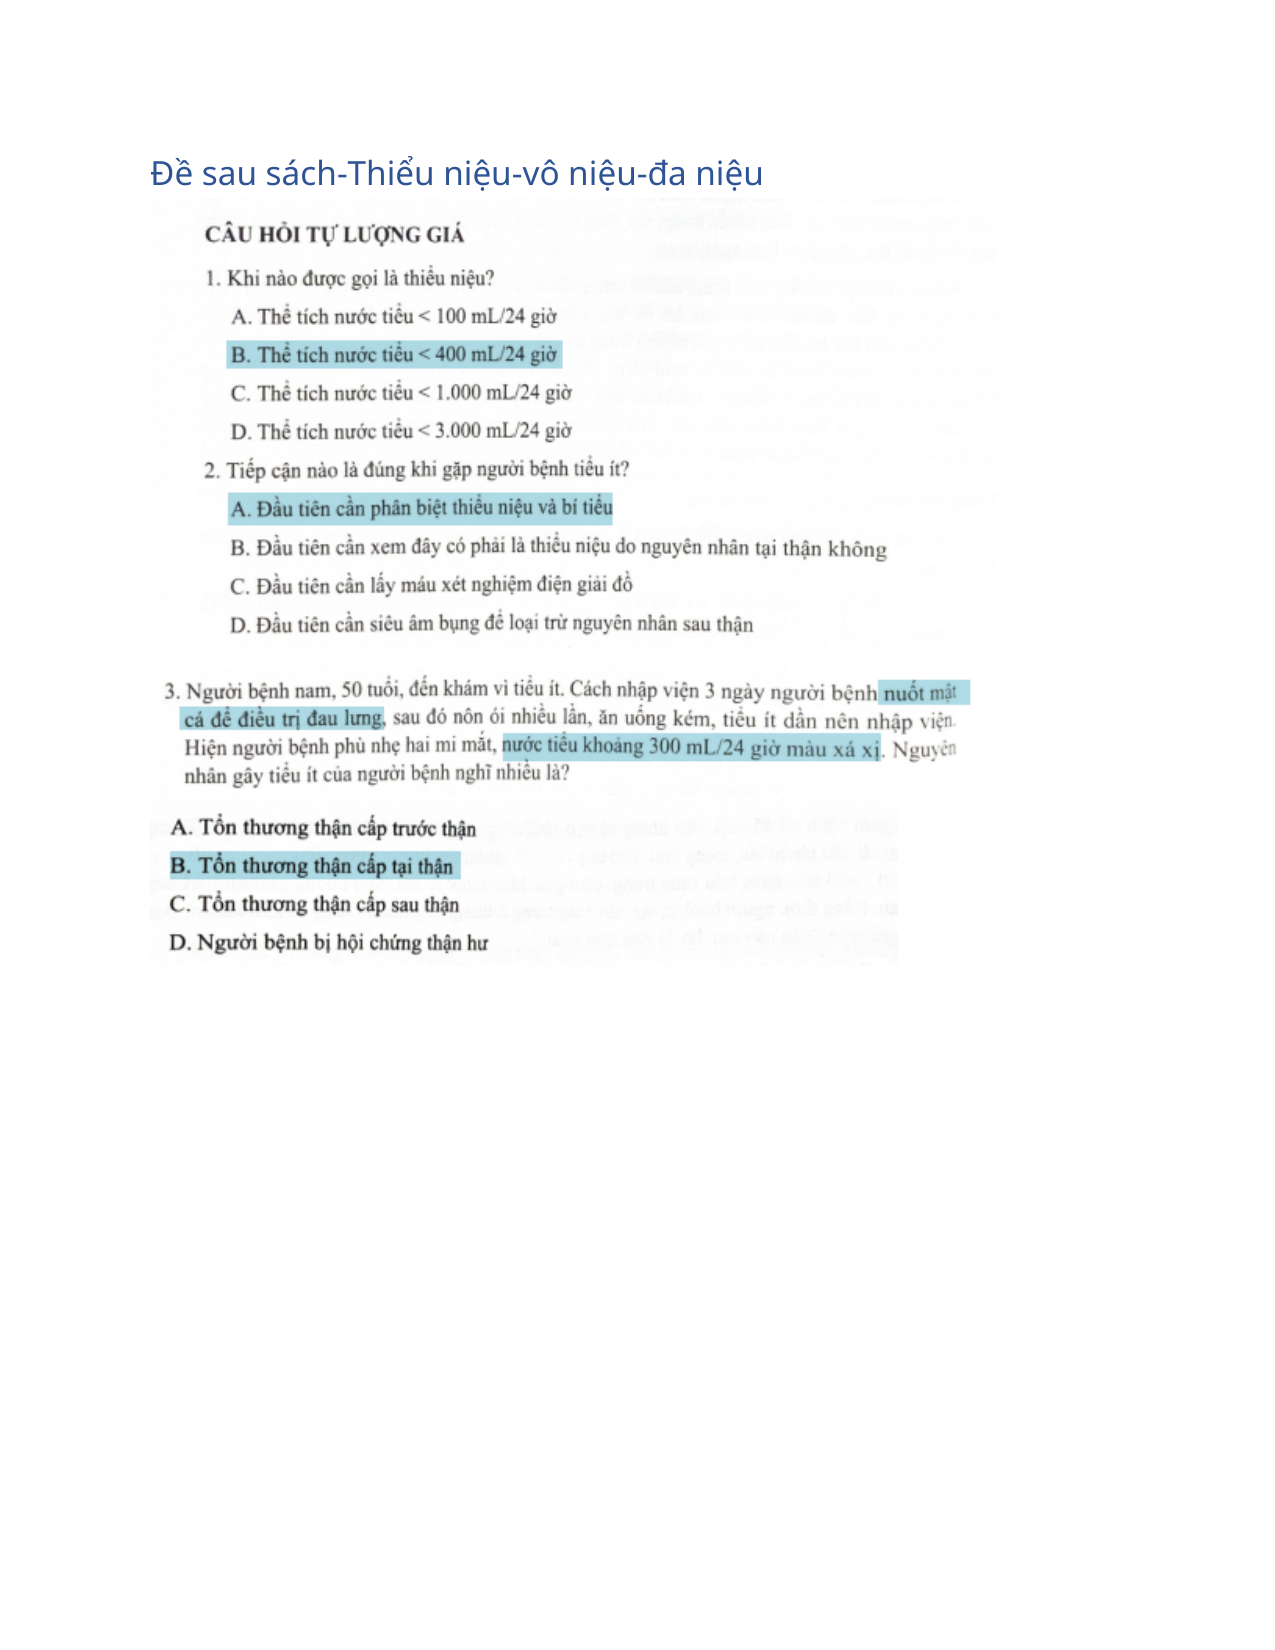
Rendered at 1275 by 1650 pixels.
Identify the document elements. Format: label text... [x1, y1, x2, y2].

picture [150, 798, 899, 966]
subtitle Đề sau sách-Thiểu niệu-vô niệu-đa niệu [150, 150, 1125, 195]
picture [150, 666, 972, 796]
picture [150, 198, 1004, 648]
